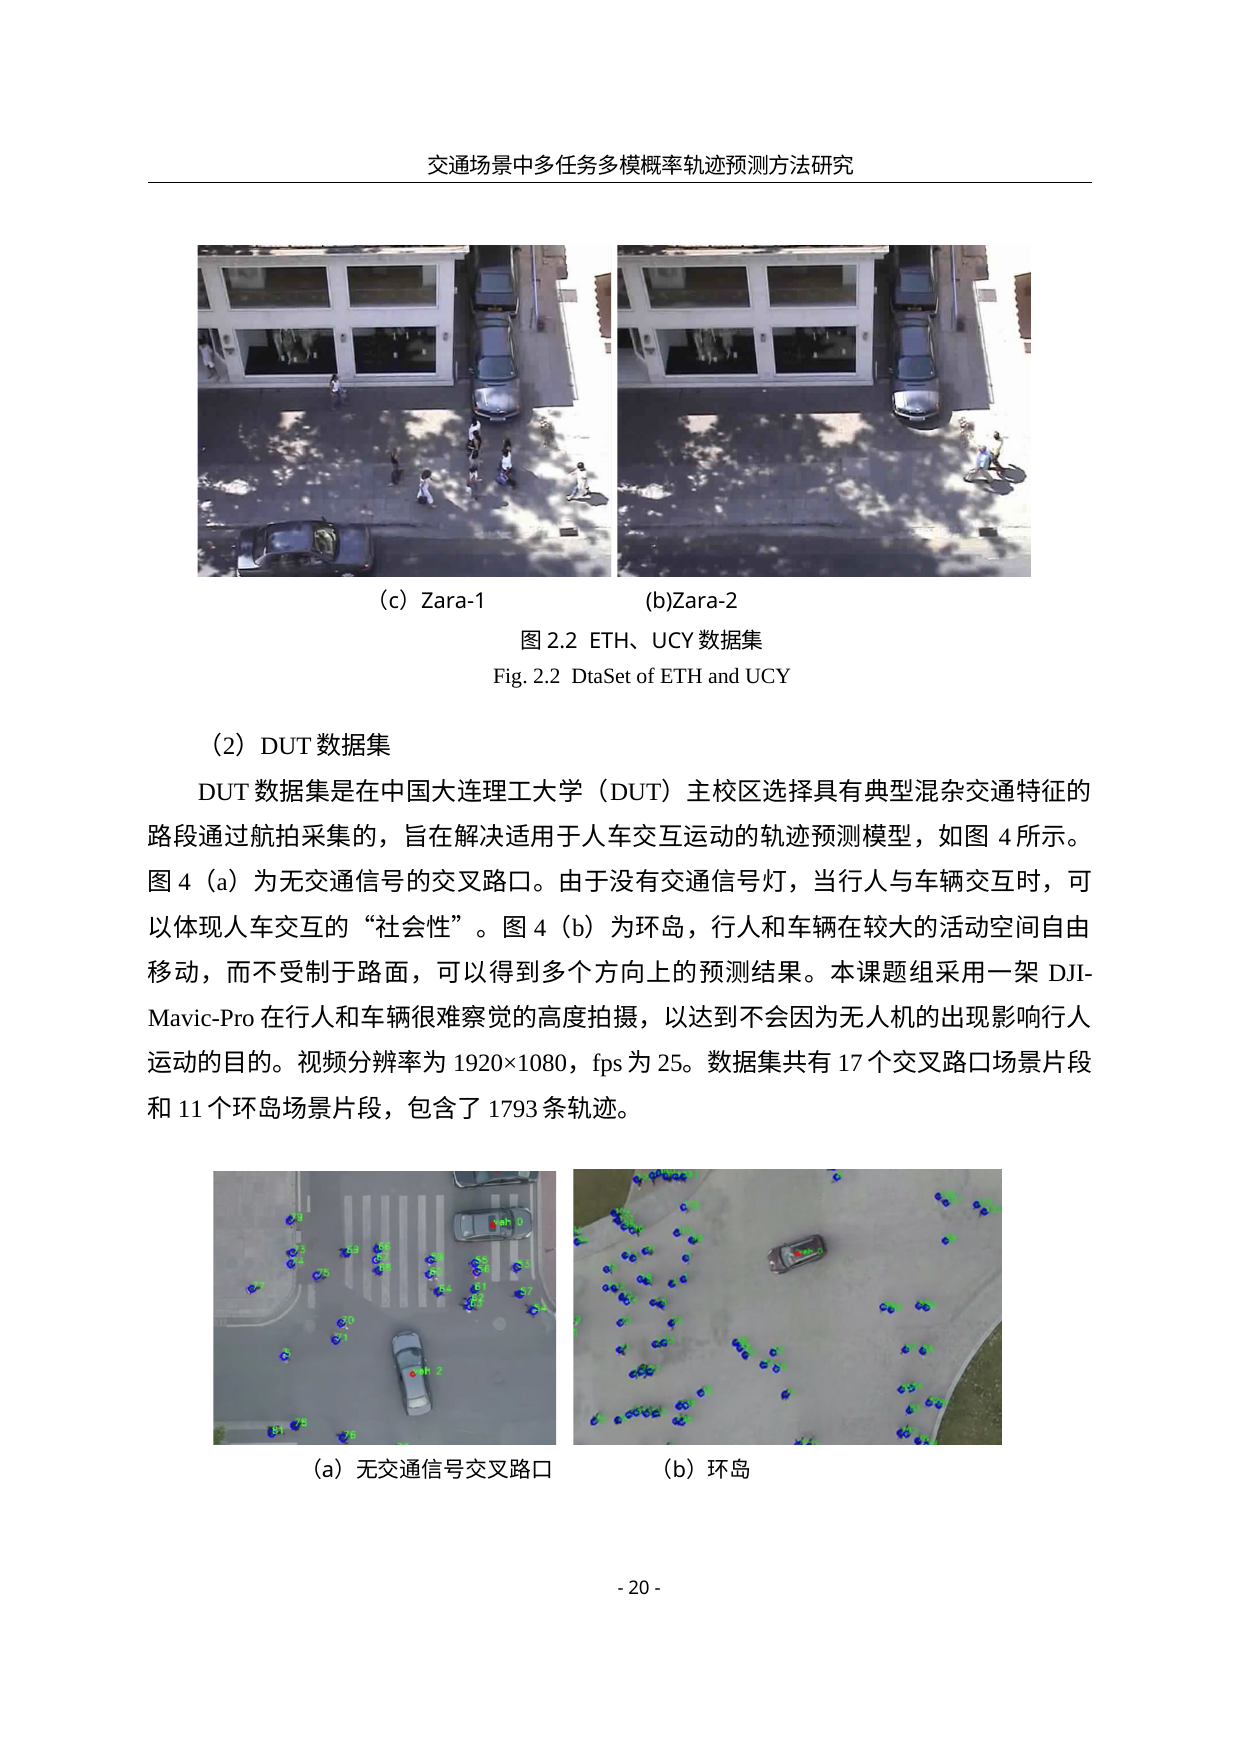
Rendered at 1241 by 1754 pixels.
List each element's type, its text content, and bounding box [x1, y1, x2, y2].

picture [213, 1171, 557, 1445]
text （2）DUT数据集 [148, 726, 1092, 762]
picture [573, 1169, 1002, 1445]
text DUT数据集是在中国大连理工大学（DUT）主校区选择具有典型混杂交通特征的路段通过航拍采集的，旨在解决适用于人车交互运动的轨迹预测模型，如图4所示。图4（a）为无交通信号的交叉路口。由于没有交通信号灯，当行人与车辆交互时，可以体现人车交互的“社会性”。图4（b）为环岛，行人和车辆在较大的活动空间自由移动，而不受制于路面，可以得到多个方向上的预测结果。本课题组采用一架DJI-Mavic-Pro在行人和车辆很难察觉的高度拍摄，以达到不会因为无人机的出现影响行人运动的目的。视频分辨率为1920×1080，fps为25。数据集共有17个交叉路口场景片段和11个环岛场景片段，包含了1793条轨迹。 [148, 771, 1092, 1124]
text 图2.2 ETH、UCY数据集 [148, 623, 1092, 655]
text Fig. 2.2 DtaSet of ETH and UCY [148, 663, 1092, 688]
picture [197, 245, 612, 577]
text （a）无交通信号交叉路口 （b）环岛 [148, 1452, 1092, 1484]
picture [617, 245, 1031, 577]
text （c）Zara-1 (b)Zara-2 [148, 583, 1092, 615]
